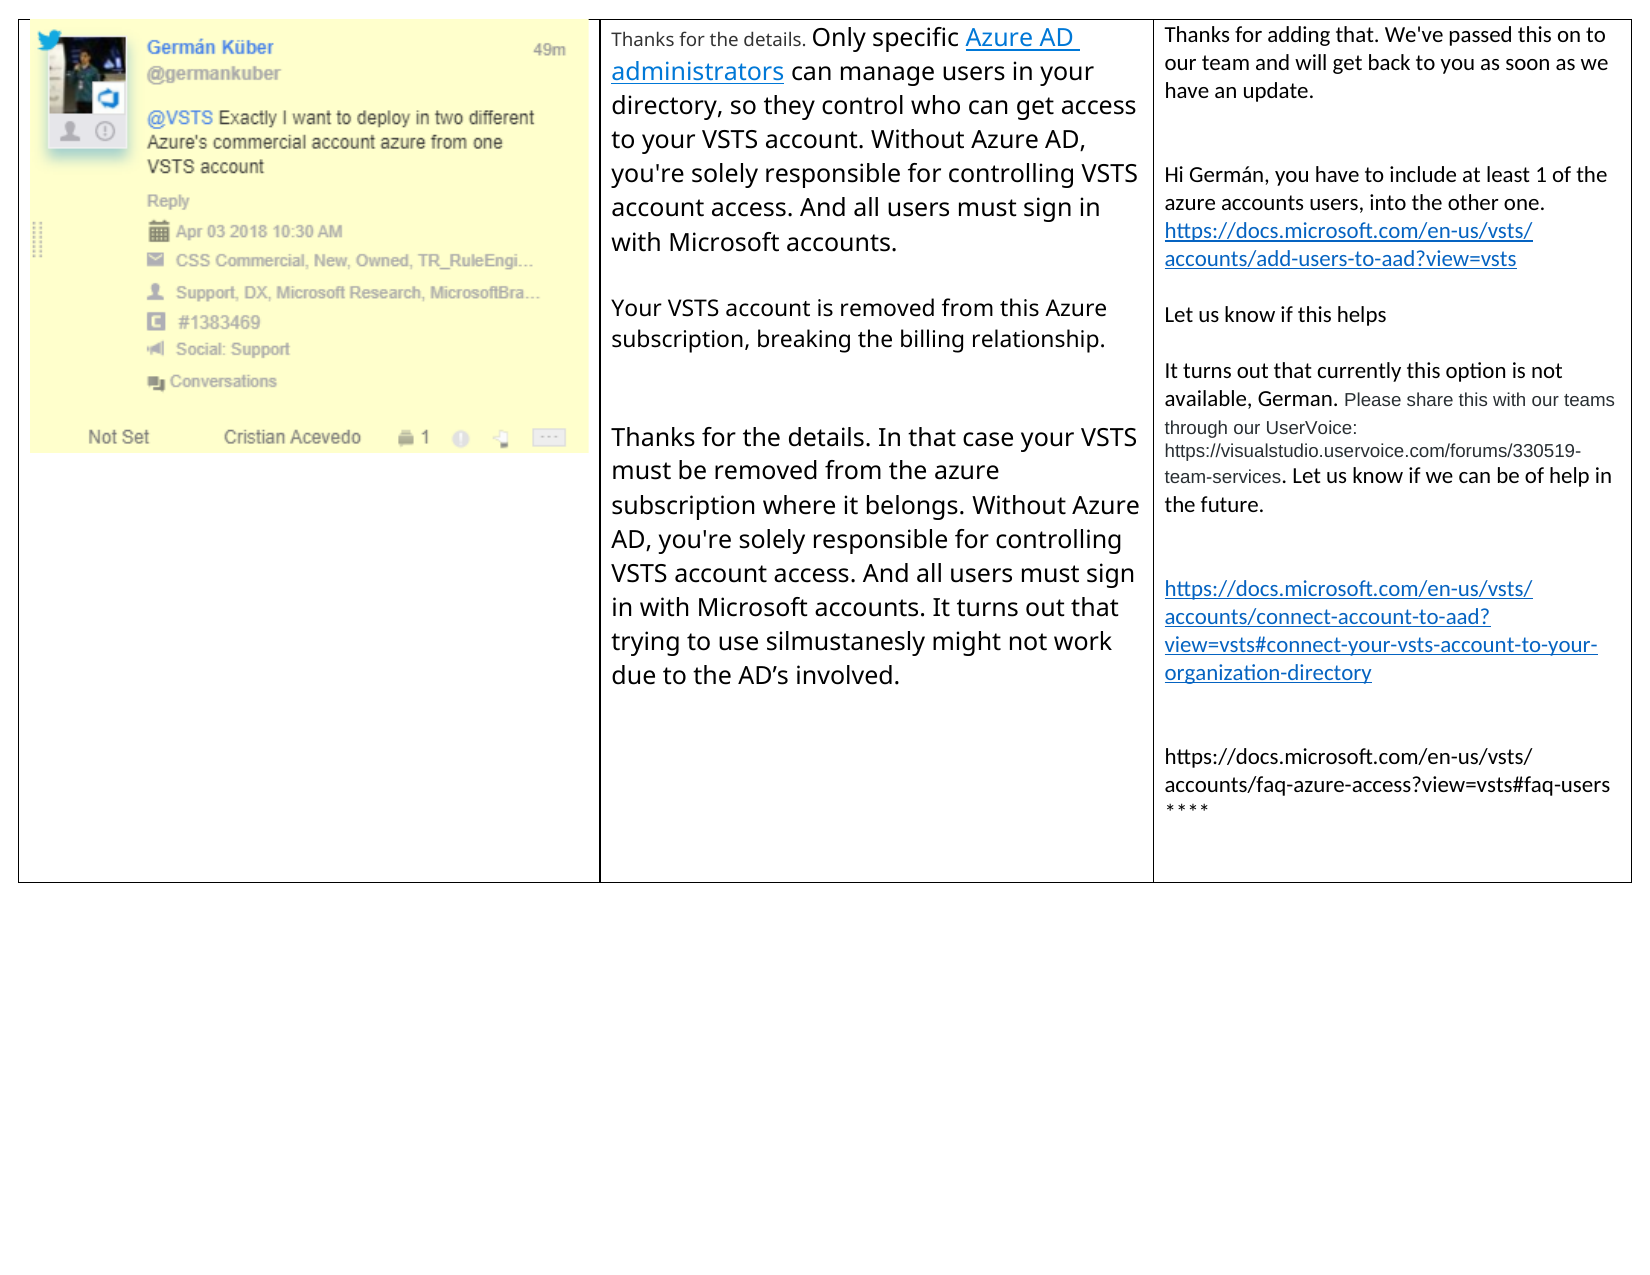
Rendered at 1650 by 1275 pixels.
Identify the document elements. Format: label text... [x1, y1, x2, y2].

table_cell [19, 20, 599, 882]
table_cell Thanks for the details. Only specific Azure AD administrators can manage users in your directory, so they control who can get access to your VSTS account. Without Azure AD, you're solely responsible for controlling VSTS account access. And all users must sign in with Microsoft accounts. Your VSTS account is removed from this Azure subscription, breaking the billing relationship. Thanks for the details. In that case your VSTS must be removed from the azure subscription where it belongs. Without Azure AD, you're solely responsible for controlling VSTS account access. And all users must sign in with Microsoft accounts. It turns out that trying to use silmustanesly might not work due to the AD’s involved. [601, 20, 1153, 882]
picture [30, 19, 589, 453]
table_cell Thanks for adding that. We've passed this on to our team and will get back to you as soon as we have an update. Hi Germán, you have to include at least 1 of the azure accounts users, into the other one. https://docs.microsoft.com/en-us/vsts/accounts/add-users-to-aad?view=vsts Let us know if this helps It turns out that currently this option is not available, German. Please share this with our teams through our UserVoice: https://visualstudio.uservoice.com/forums/330519-team-services. Let us know if we can be of help in the future. https://docs.microsoft.com/en-us/vsts/accounts/connect-account-to-aad?view=vsts#connect-your-vsts-account-to-your-organization-directory https://docs.microsoft.com/en-us/vsts/accounts/faq-azure-access?view=vsts#faq-users **** [1154, 20, 1631, 882]
